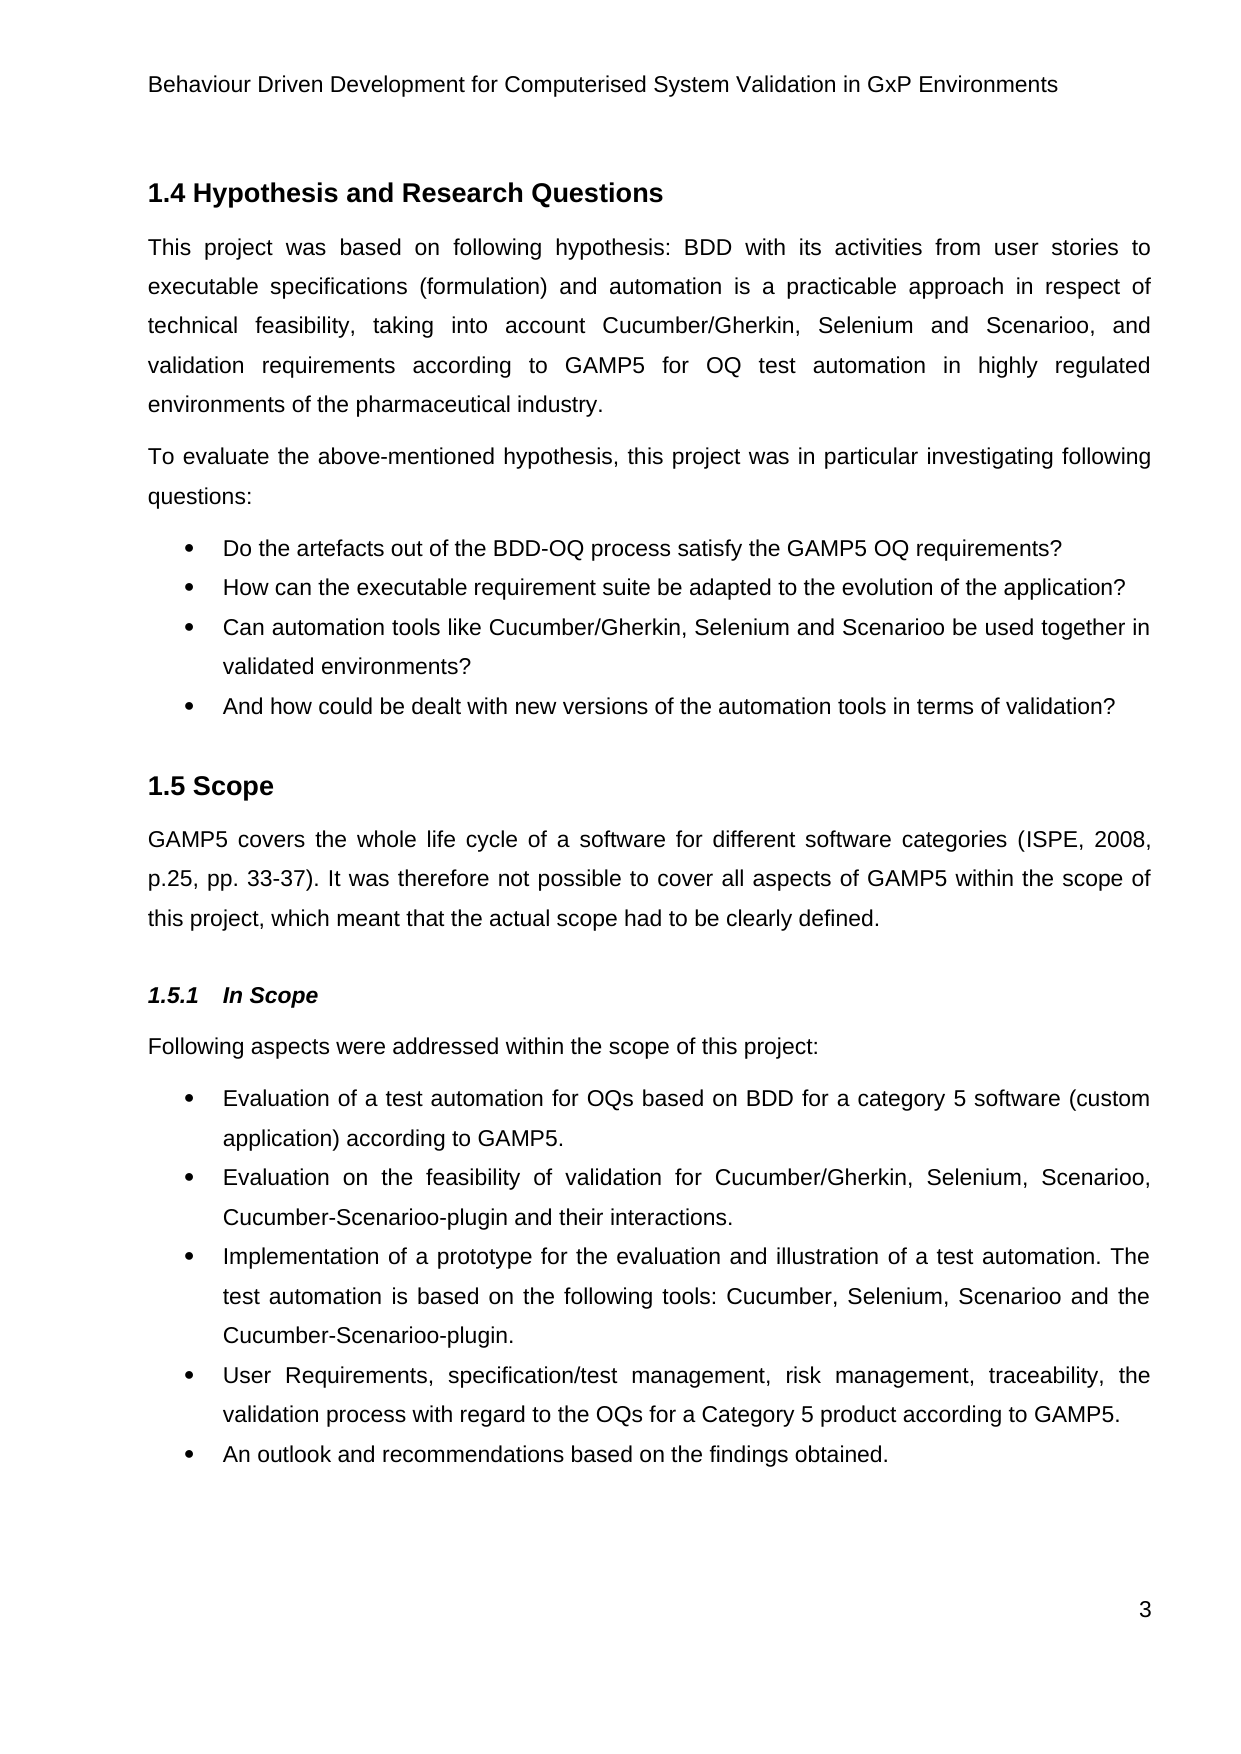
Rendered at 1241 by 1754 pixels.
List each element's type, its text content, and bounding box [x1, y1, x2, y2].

list Implementation of a prototype for the evaluation and illustration of a test automation. The test automation is based on the following tools: Cucumber, Selenium, Scenarioo and the Cucumber-Scenarioo-plugin. [185, 1243, 1152, 1348]
text GAMP5 covers the whole life cycle of a software for different software categories (ISPE, 2008, p.25, pp. 33-37). It was therefore not possible to cover all aspects of GAMP5 within the scope of this project, which meant that the actual scope had to be clearly defined. [148, 826, 1152, 931]
text To evaluate the above-mentioned hypothesis, this project was in particular investigating following questions: [148, 443, 1152, 509]
list Can automation tools like Cucumber/Gherkin, Selenium and Scenarioo be used together in validated environments? [185, 614, 1152, 679]
list Do the artefacts out of the BDD-OQ process satisfy the GAMP5 OQ requirements? [185, 535, 1152, 561]
text This project was based on following hypothesis: BDD with its activities from user stories to executable specifications (formulation) and automation is a practicable approach in respect of technical feasibility, taking into account Cucumber/Gherkin, Selenium and Scenarioo, and validation requirements according to GAMP5 for OQ test automation in highly regulated environments of the pharmaceutical industry. [148, 233, 1152, 418]
list User Requirements, specification/test management, risk management, traceability, the validation process with regard to the OQs for a Category 5 product according to GAMP5. [185, 1362, 1152, 1427]
list Evaluation on the feasibility of validation for Cucumber/Gherkin, Selenium, Scenarioo, Cucumber-Scenarioo-plugin and their interactions. [185, 1164, 1152, 1230]
text Following aspects were addressed within the scope of this project: [148, 1033, 1152, 1059]
subtitle Scope [148, 770, 1152, 801]
subtitle In Scope [148, 982, 1152, 1008]
list How can the executable requirement suite be adapted to the evolution of the application? [185, 574, 1152, 601]
list An outlook and recommendations based on the findings obtained. [185, 1441, 1152, 1467]
list Evaluation of a test automation for OQs based on BDD for a category 5 software (custom application) according to GAMP5. [185, 1085, 1152, 1151]
list And how could be dealt with new versions of the automation tools in terms of validation? [185, 693, 1152, 719]
subtitle Hypothesis and Research Questions [148, 177, 1152, 208]
